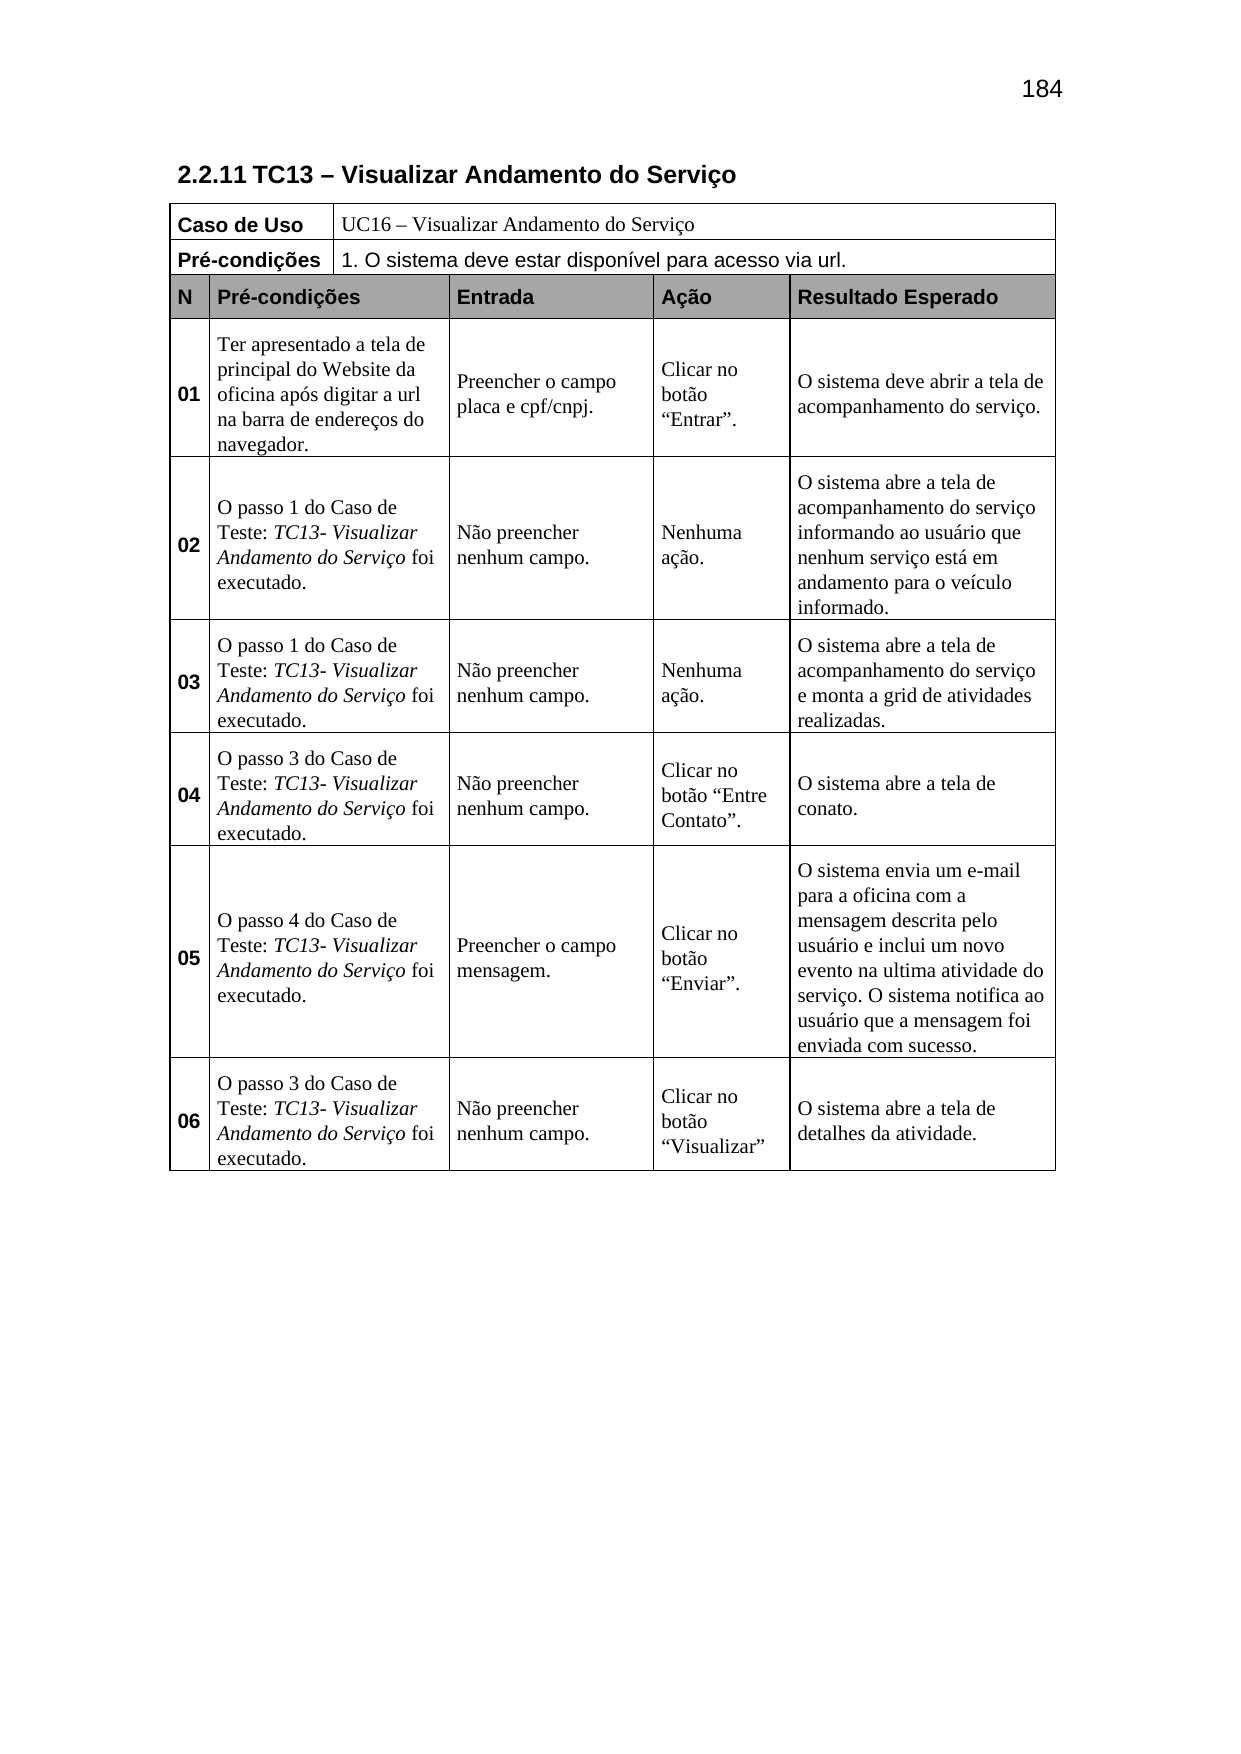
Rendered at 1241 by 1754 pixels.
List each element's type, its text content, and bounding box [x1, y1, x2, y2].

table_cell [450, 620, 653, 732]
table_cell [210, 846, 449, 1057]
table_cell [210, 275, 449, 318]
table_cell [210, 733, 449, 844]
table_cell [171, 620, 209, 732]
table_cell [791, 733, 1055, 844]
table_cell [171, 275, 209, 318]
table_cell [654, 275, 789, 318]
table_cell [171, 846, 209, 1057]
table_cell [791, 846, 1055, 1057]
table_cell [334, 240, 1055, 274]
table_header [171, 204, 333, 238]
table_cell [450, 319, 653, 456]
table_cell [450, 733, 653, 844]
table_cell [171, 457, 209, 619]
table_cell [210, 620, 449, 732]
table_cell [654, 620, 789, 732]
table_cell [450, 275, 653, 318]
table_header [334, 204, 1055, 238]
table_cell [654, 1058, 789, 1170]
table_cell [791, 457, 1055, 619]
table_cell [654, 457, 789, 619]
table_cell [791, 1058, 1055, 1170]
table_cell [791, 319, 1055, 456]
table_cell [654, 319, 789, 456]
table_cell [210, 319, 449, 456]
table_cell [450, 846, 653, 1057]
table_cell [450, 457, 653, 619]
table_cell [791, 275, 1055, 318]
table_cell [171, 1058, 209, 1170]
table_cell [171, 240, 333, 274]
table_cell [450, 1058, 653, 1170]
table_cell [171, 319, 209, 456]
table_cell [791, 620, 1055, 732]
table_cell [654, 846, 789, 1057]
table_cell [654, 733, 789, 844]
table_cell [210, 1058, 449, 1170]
text TC13 – Visualizar Andamento do Serviço [177, 160, 1063, 189]
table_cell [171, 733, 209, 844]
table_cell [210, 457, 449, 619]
